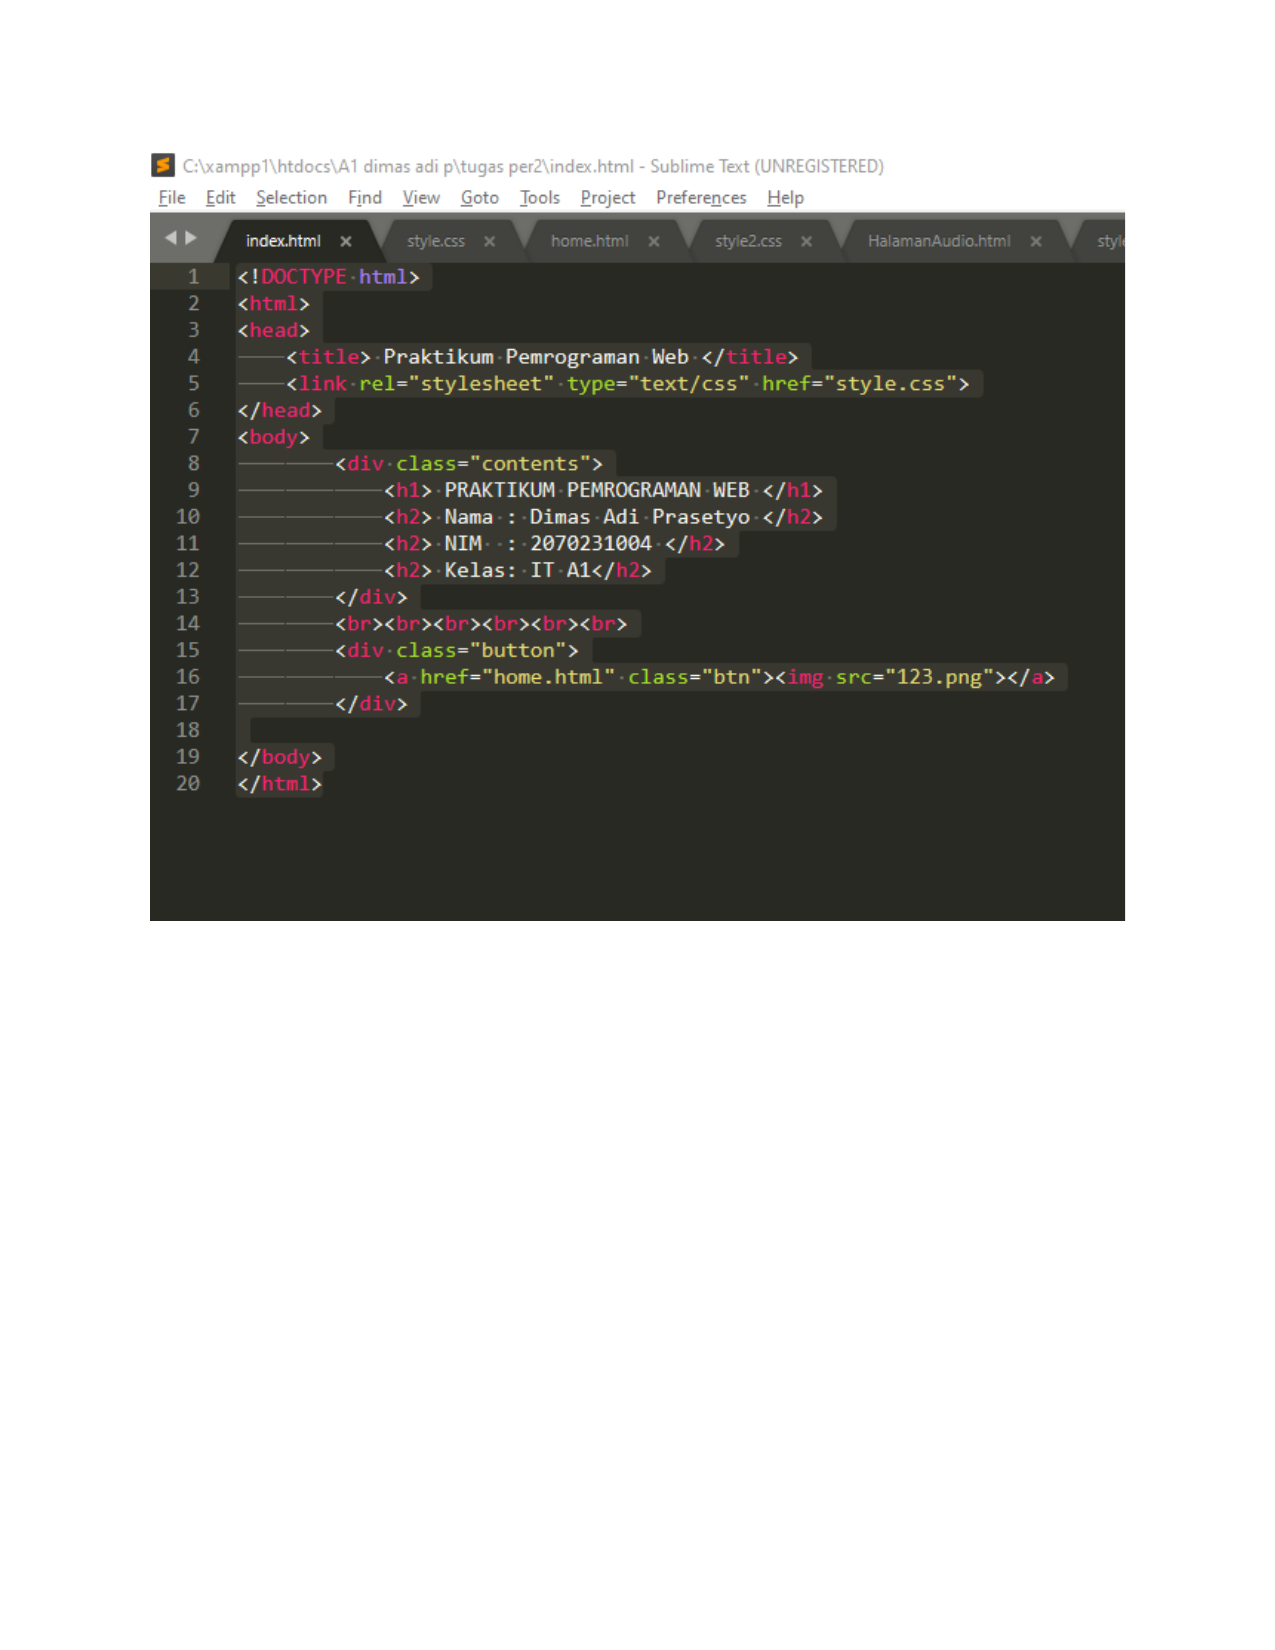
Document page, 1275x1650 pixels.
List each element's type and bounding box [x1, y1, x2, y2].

picture [150, 150, 1125, 921]
